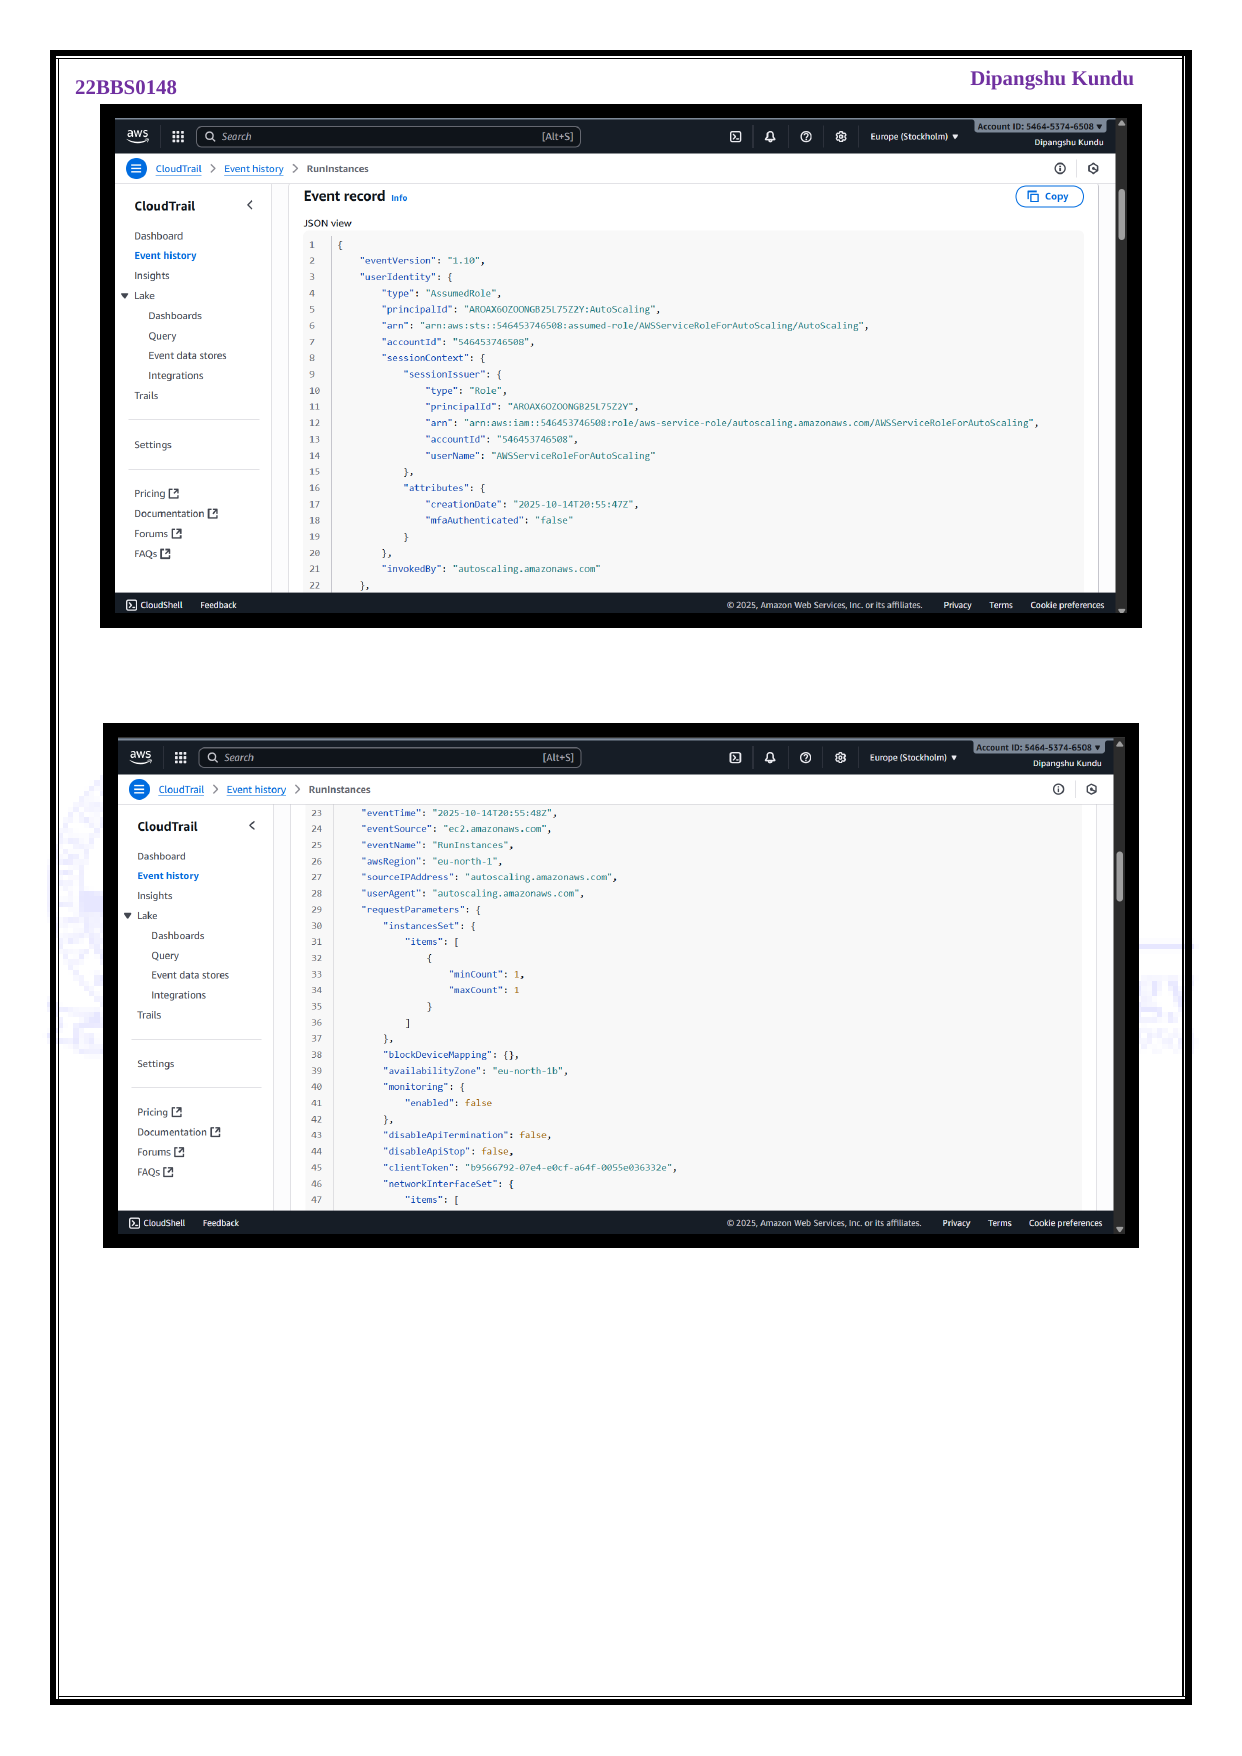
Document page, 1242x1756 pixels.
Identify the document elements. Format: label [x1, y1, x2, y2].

picture [115, 118, 1127, 613]
picture [118, 737, 1125, 1234]
